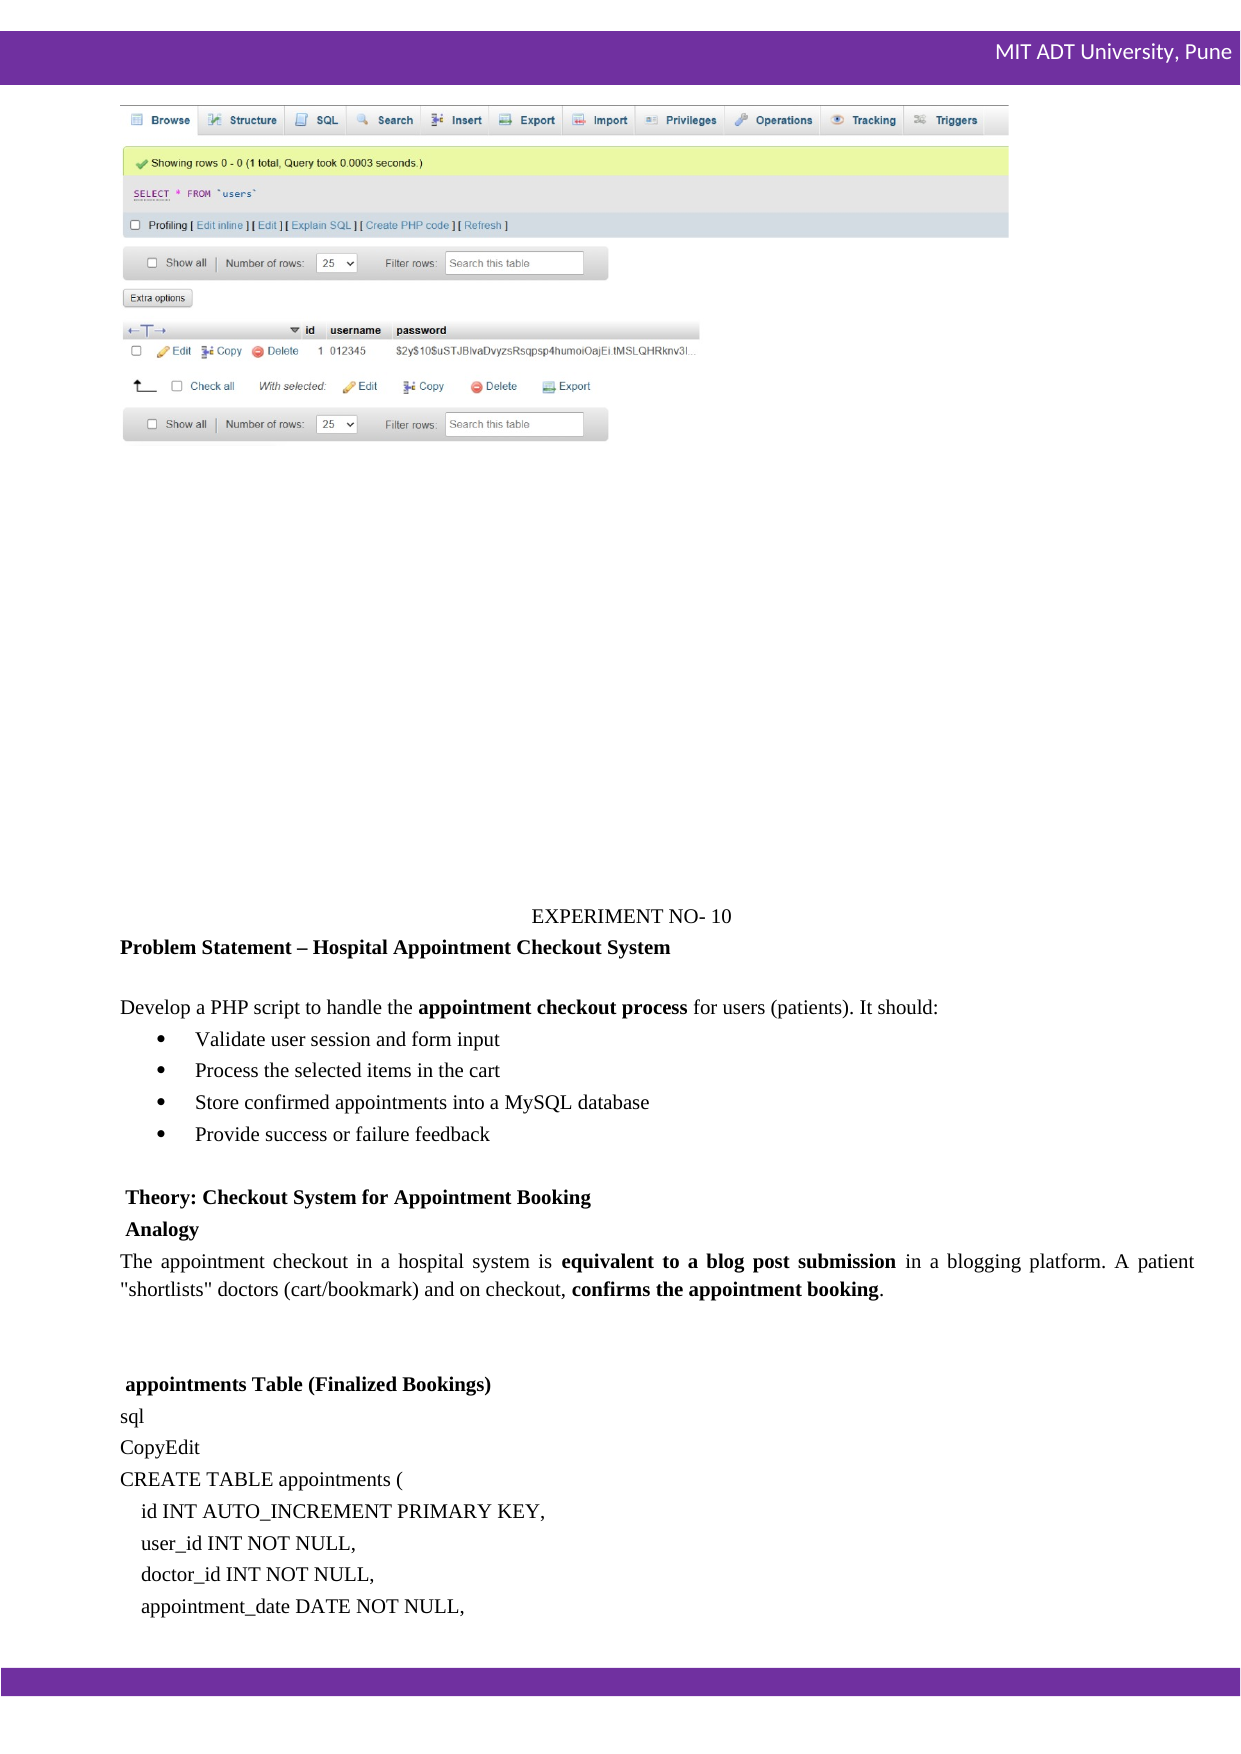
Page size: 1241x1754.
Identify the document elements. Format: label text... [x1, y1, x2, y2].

text doctor_id INT NOT NULL, [120, 1562, 1195, 1586]
text Develop a PHP script to handle the appointment checkout process for users (patients). It should: [120, 967, 1195, 1019]
list Provide success or failure feedback [157, 1122, 1195, 1146]
picture [120, 105, 1009, 446]
text CREATE TABLE appointments ( [120, 1467, 1195, 1491]
text id INT AUTO_INCREMENT PRIMARY KEY, [120, 1499, 1195, 1523]
text CopyEdit [120, 1435, 1195, 1459]
text appointments Table (Finalized Bookings) [120, 1372, 1195, 1396]
text Analogy [120, 1217, 1195, 1241]
text Problem Statement – Hospital Appointment Checkout System [120, 935, 1195, 959]
text The appointment checkout in a hospital system is equivalent to a blog post submission in a blogging platform. A patient "shortlists" doctors (cart/bookmark) and on checkout, confirms the appointment booking. [120, 1249, 1195, 1301]
text appointment_date DATE NOT NULL, [120, 1594, 1195, 1618]
text Theory: Checkout System for Appointment Booking [120, 1185, 1195, 1209]
list Validate user session and form input [157, 1026, 1195, 1051]
text user_id INT NOT NULL, [120, 1531, 1195, 1555]
text sql [120, 1403, 1195, 1428]
list Store confirmed appointments into a MySQL database [157, 1090, 1195, 1114]
text EXPERIMENT NO- 10 [120, 903, 1195, 928]
list Process the selected items in the cart [157, 1058, 1195, 1082]
